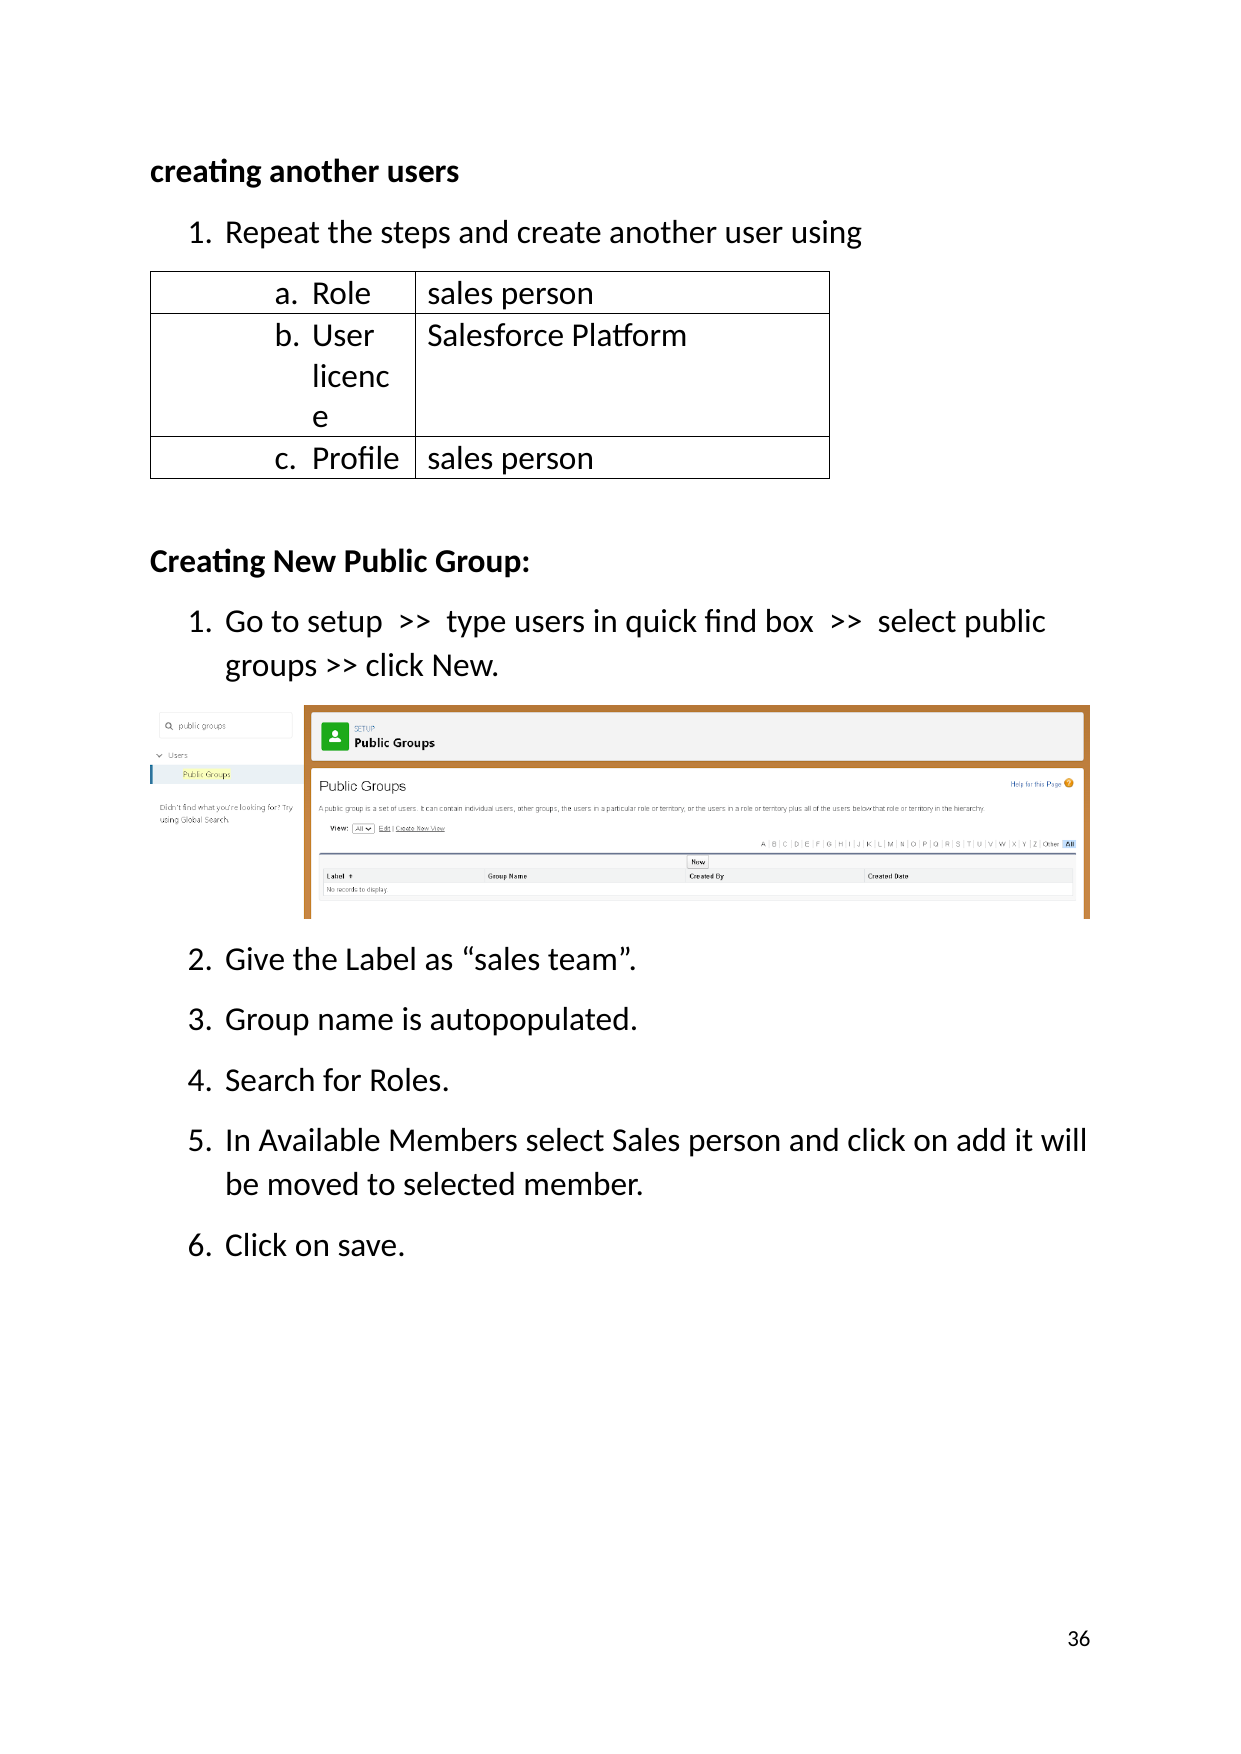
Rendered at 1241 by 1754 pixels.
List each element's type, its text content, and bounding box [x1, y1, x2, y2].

list Click on save. [187, 1224, 1090, 1265]
text creating another users [150, 150, 1090, 191]
text Creating New Public Group: [150, 540, 1090, 580]
list Search for Roles. [187, 1059, 1090, 1099]
table_cell User licence [151, 314, 415, 436]
table_header sales person [416, 272, 829, 313]
table_header Role [151, 272, 415, 313]
table_cell sales person [416, 437, 829, 478]
picture [150, 705, 1090, 919]
list In Available Members select Sales person and click on add it will be moved to selected member. [187, 1119, 1090, 1204]
list Give the Label as “sales team”. [187, 937, 1090, 978]
table_cell Profile [151, 437, 415, 478]
table_cell Salesforce Platform [416, 314, 829, 436]
list Go to setup >> type users in quick find box >> select public groups >> click New. [187, 600, 1090, 685]
list Group name is autopopulated. [187, 998, 1090, 1039]
list Repeat the steps and create another user using [187, 211, 1090, 251]
